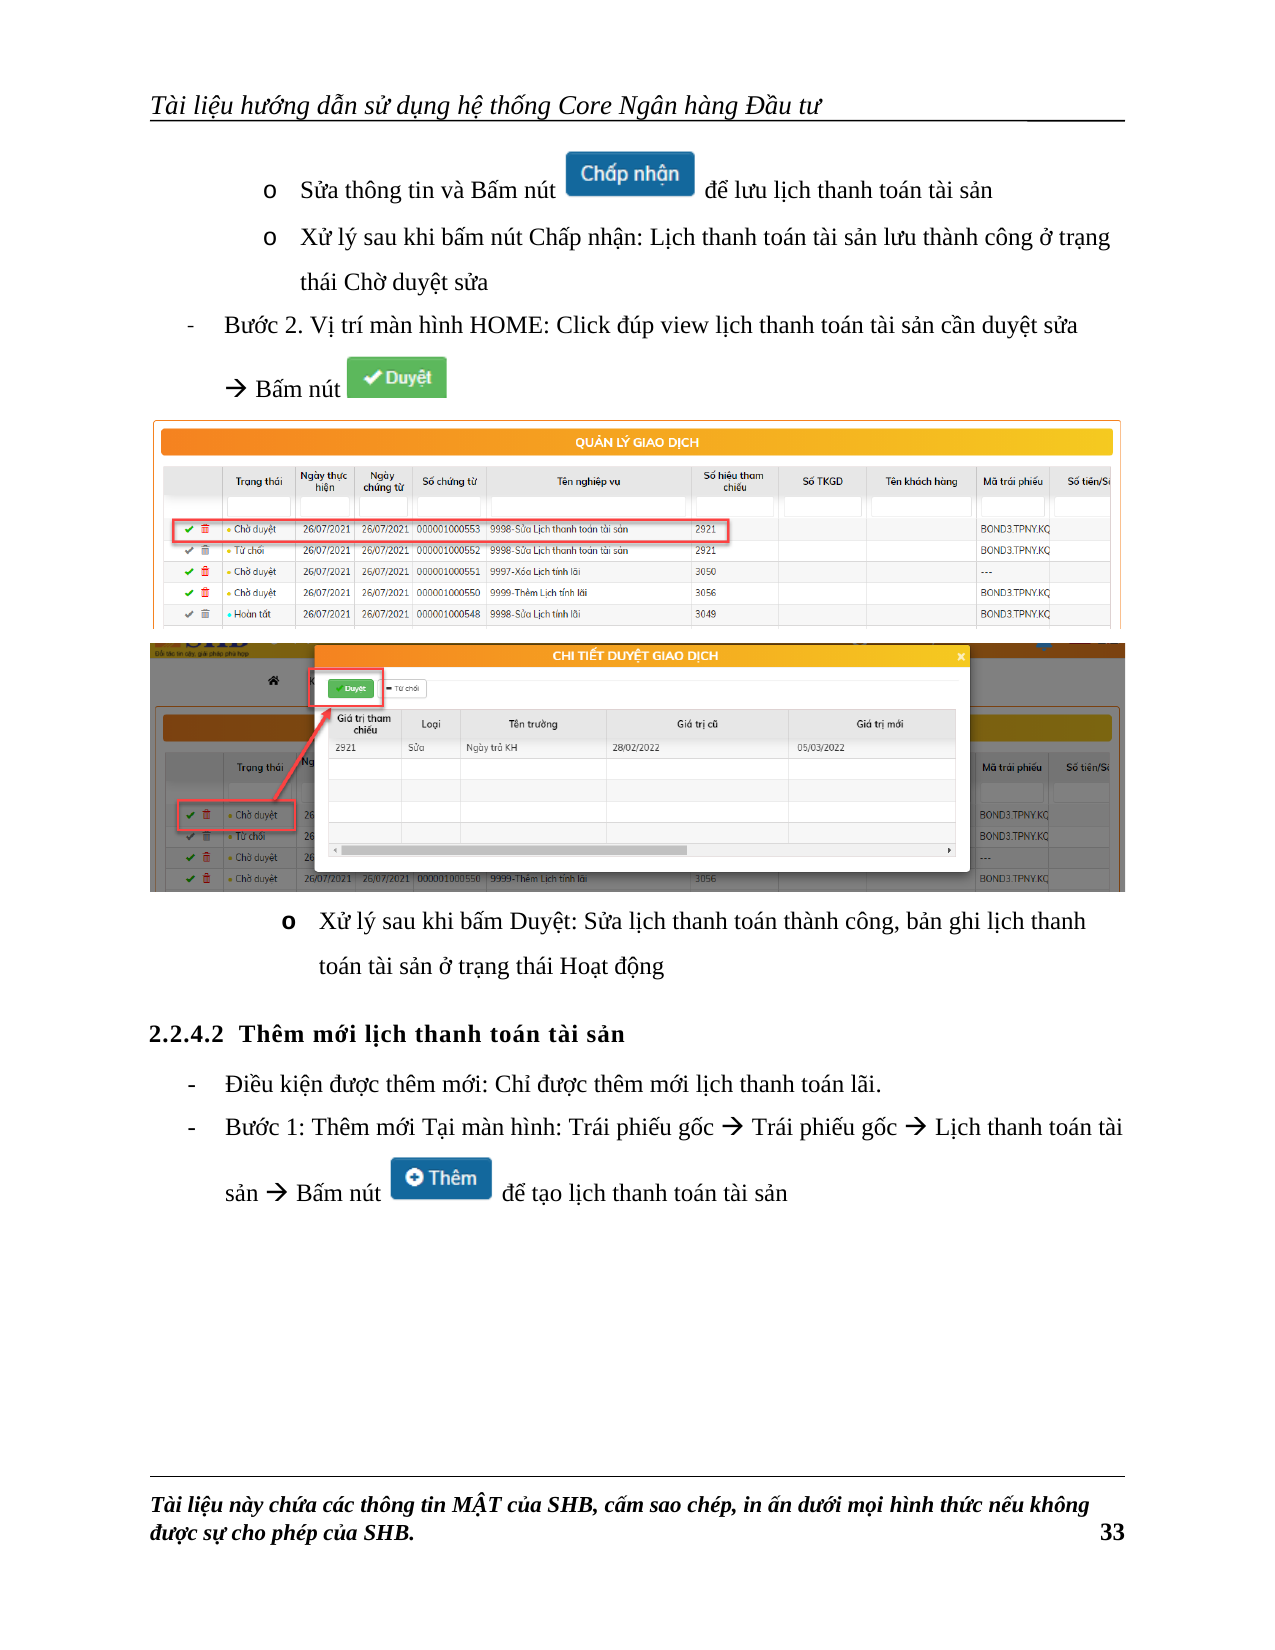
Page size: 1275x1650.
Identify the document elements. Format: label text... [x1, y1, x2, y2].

list Điều kiện được thêm mới: Chỉ được thêm mới lịch thanh toán lãi. [187, 1069, 1125, 1098]
picture [346, 354, 447, 398]
picture [150, 643, 1125, 892]
list Sửa thông tin và Bấm nút để lưu lịch thanh toán tài sản [262, 150, 1125, 206]
list Bước 2. Vị trí màn hình HOME: Click đúp view lịch thanh toán tài sản cần duyệt sửa Bấm nút [186, 310, 1125, 403]
list Bước 1: Thêm mới Tại màn hình: Trái phiếu gốc Trái phiếu gốc Lịch thanh toán tài sản Bấm nút để tạo lịch thanh toán tài sản [187, 1112, 1125, 1207]
list Xử lý sau khi bấm Duyệt: Sửa lịch thanh toán thành công, bản ghi lịch thanh toán tài sản ở trạng thái Hoạt động [281, 906, 1125, 980]
picture [387, 1155, 496, 1202]
list Xử lý sau khi bấm nút Chấp nhận: Lịch thanh toán tài sản lưu thành công ở trạng thái Chờ duyệt sửa [262, 222, 1125, 296]
subtitle Thêm mới lịch thanh toán tài sản [149, 1019, 1125, 1048]
picture [150, 417, 1125, 629]
picture [562, 150, 698, 199]
